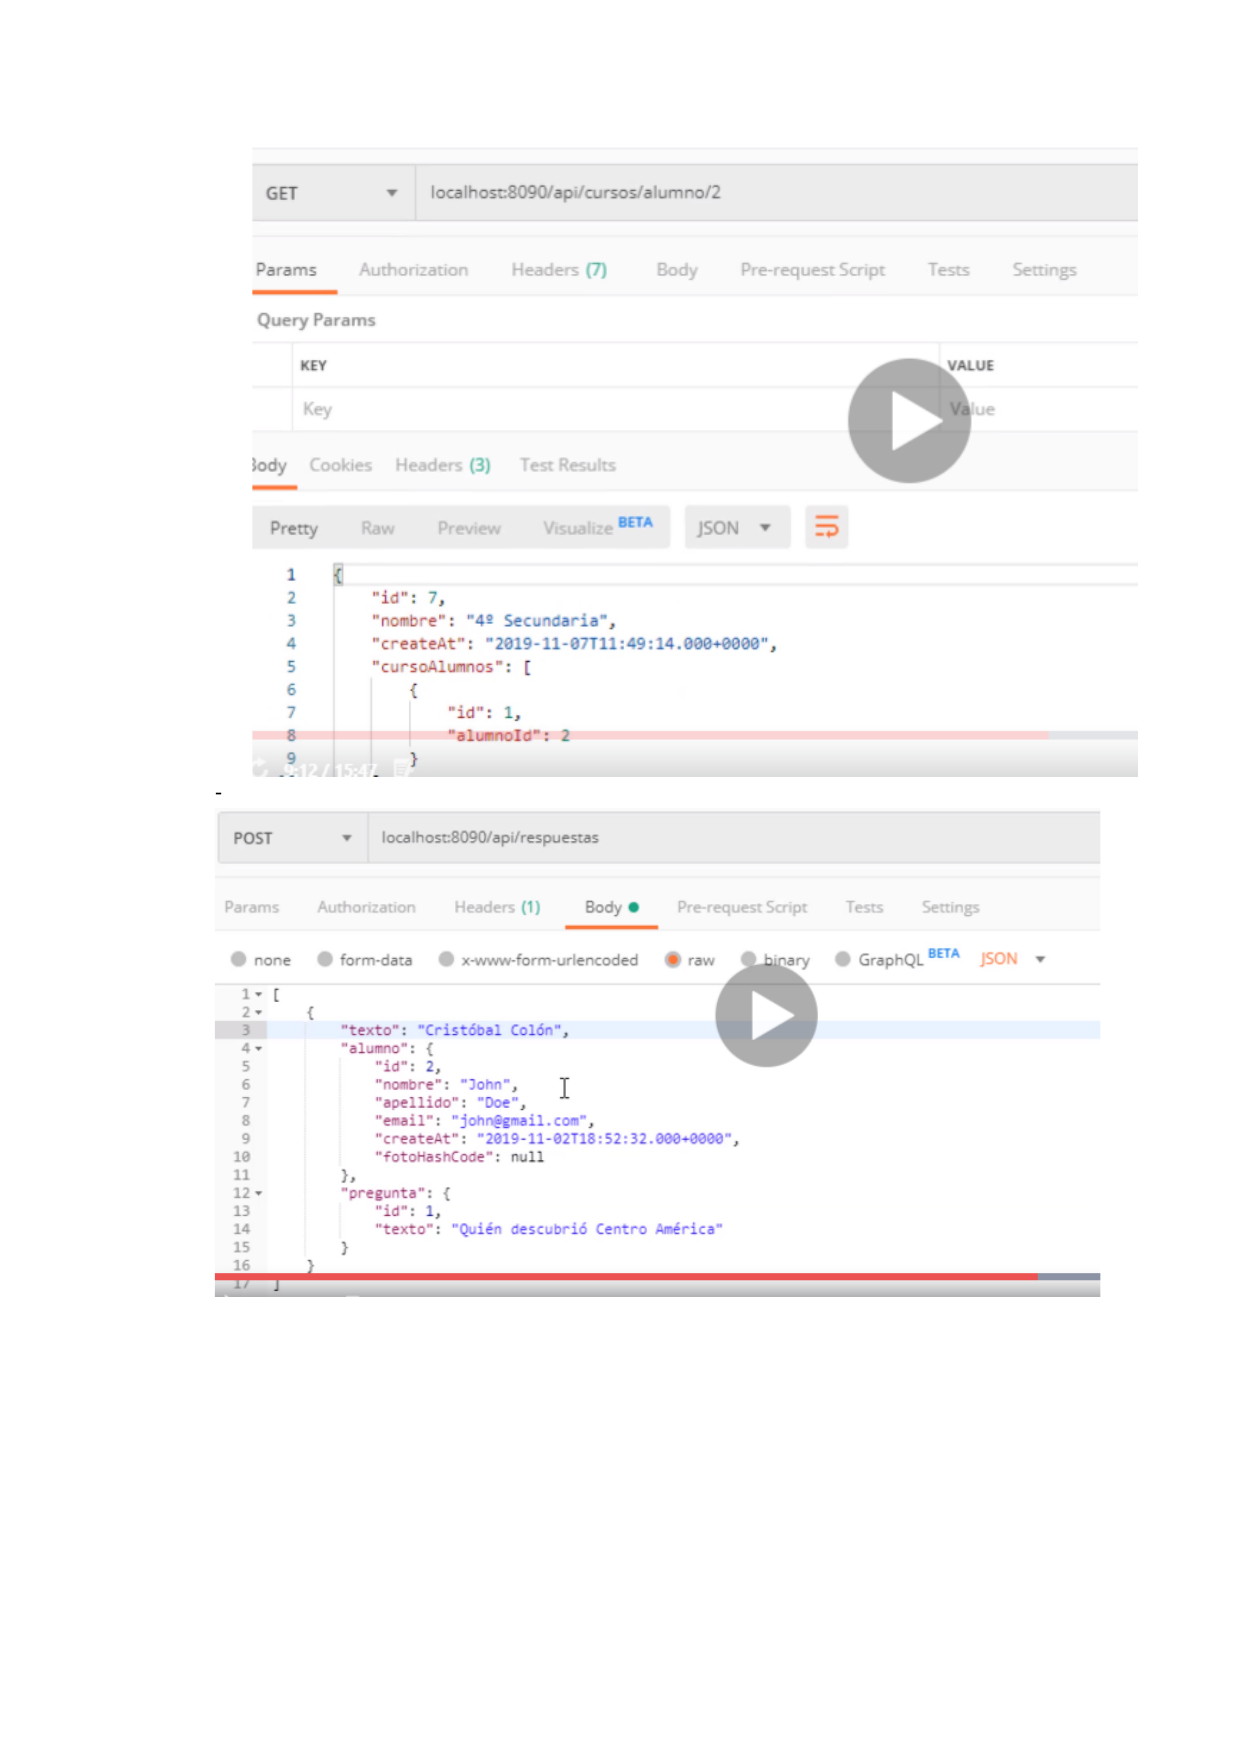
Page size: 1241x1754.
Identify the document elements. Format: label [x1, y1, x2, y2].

picture [214, 808, 1101, 1297]
picture [252, 147, 1138, 777]
